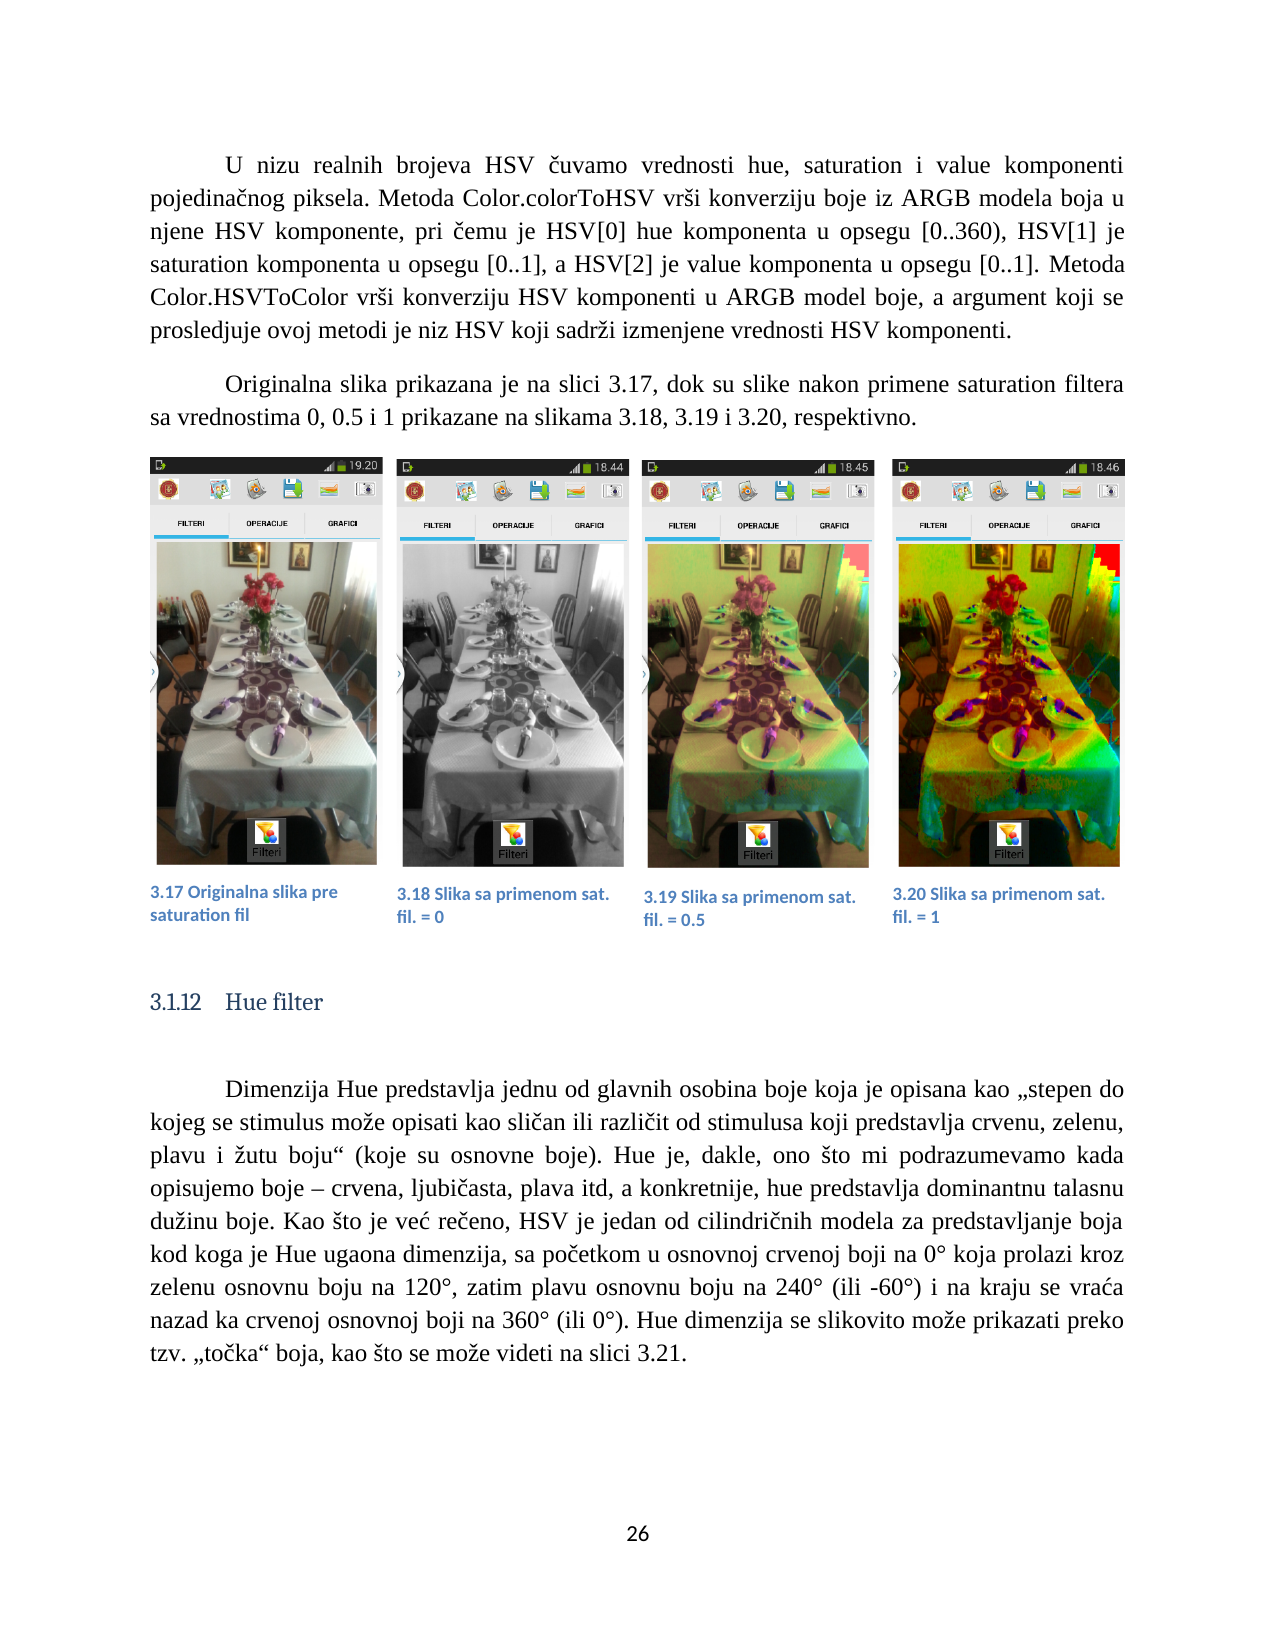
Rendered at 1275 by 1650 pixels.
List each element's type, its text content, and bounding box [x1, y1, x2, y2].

picture [641, 460, 875, 874]
text U nizu realnih brojeva HSV čuvamo vrednosti hue, saturation i value komponenti pojedinačnog piksela. Metoda Color.colorToHSV vrši konverziju boje iz ARGB modela boja u njene HSV komponente, pri čemu je HSV[0] hue komponenta u opsegu [0..360), HSV[1] je saturation komponenta u opsegu [0..1], a HSV[2] je value komponenta u opsegu [0..1]. Metoda Color.HSVToColor vrši konverziju HSV komponenti u ARGB model boje, a argument koji se prosledjuje ovoj metodi je niz HSV koji sadrži izmenjene vrednosti HSV komponenti. [150, 150, 1125, 344]
subtitle Hue filter [150, 988, 1125, 1016]
picture [892, 459, 1125, 873]
text Dimenzija Hue predstavlja jednu od glavnih osobina boje koja je opisana kao „stepen do kojeg se stimulus može opisati kao sličan ili različit od stimulusa koji predstavlja crvenu, zelenu, plavu i žutu boju“ (koje su osnovne boje). Hue je, dakle, ono što mi podrazumevamo kada opisujemo boje – crvena, ljubičasta, plava itd, a konkretnije, hue predstavlja dominantnu talasnu dužinu boje. Kao što je već rečeno, HSV je jedan od cilindričnih modela za predstavljanje boja kod koga je Hue ugaona dimenzija, sa početkom u osnovnoj crvenoj boji na 0° koja prolazi kroz zelenu osnovnu boju na 120°, zatim plavu osnovnu boju na 240° (ili -60°) i na kraju se vraća nazad ka crvenoj osnovnoj boji na 360° (ili 0°). Hue dimenzija se slikovito može prikazati preko tzv. „točka“ boja, kao što se može videti na slici 3.21. [150, 1074, 1125, 1367]
picture [396, 459, 630, 873]
picture [150, 457, 383, 871]
text Originalna slika prikazana je na slici 3.17, dok su slike nakon primene saturation filtera sa vrednostima 0, 0.5 i 1 prikazane na slikama 3.18, 3.19 i 3.20, respektivno. [150, 369, 1125, 431]
